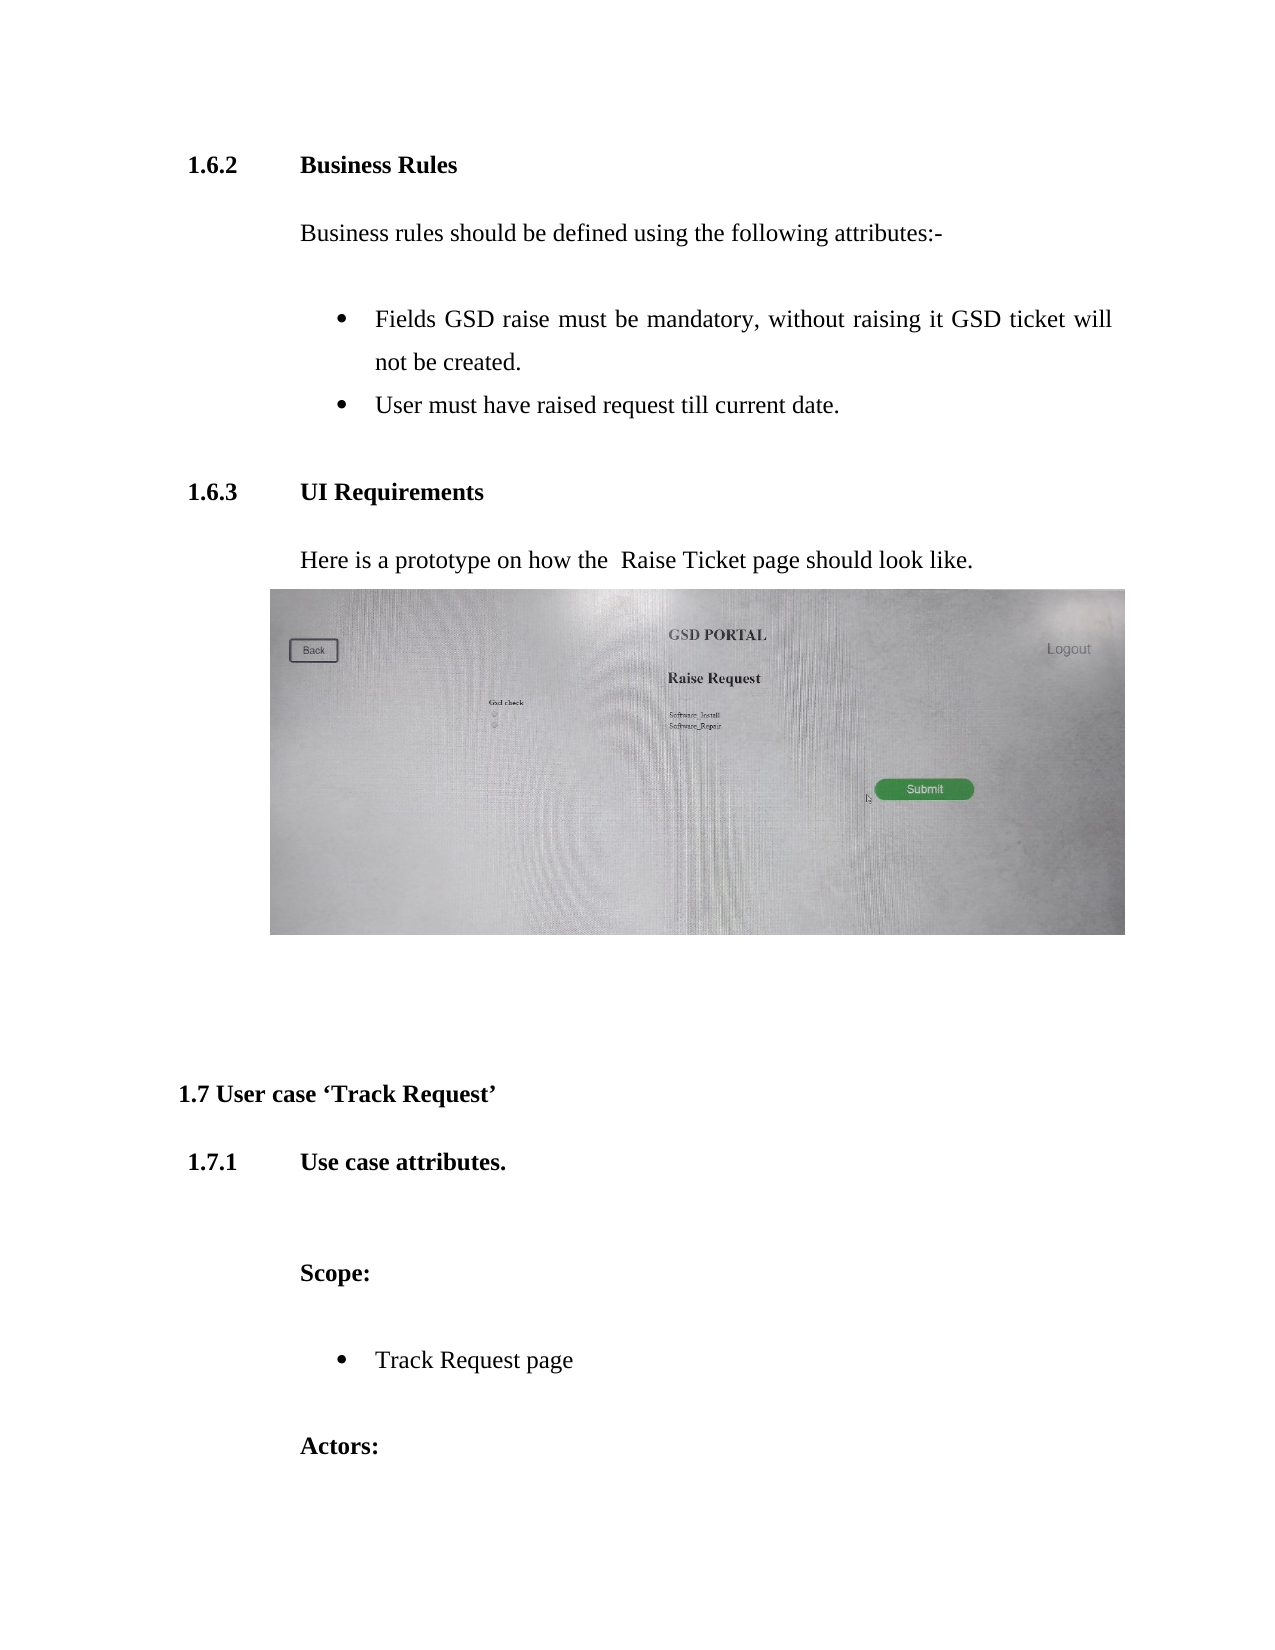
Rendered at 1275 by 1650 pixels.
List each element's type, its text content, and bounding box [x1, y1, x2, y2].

text Here is a prototype on how the Raise Ticket page should look like. [300, 545, 1125, 574]
subtitle UI Requirements [187, 477, 1113, 506]
text Actors: [300, 1431, 1125, 1460]
text Business rules should be defined using the following attributes:- [300, 218, 1125, 247]
list Fields GSD raise must be mandatory, without raising it GSD ticket will not be created. [337, 304, 1113, 376]
list Track Request page [337, 1345, 1113, 1373]
text Scope: [300, 1258, 1125, 1287]
subtitle Business Rules [187, 150, 1113, 179]
subtitle User case ‘Track Request’ [178, 1079, 1113, 1108]
subtitle Use case attributes. [187, 1147, 1113, 1176]
list User must have raised request till current date. [337, 391, 1113, 419]
picture [270, 589, 1125, 935]
